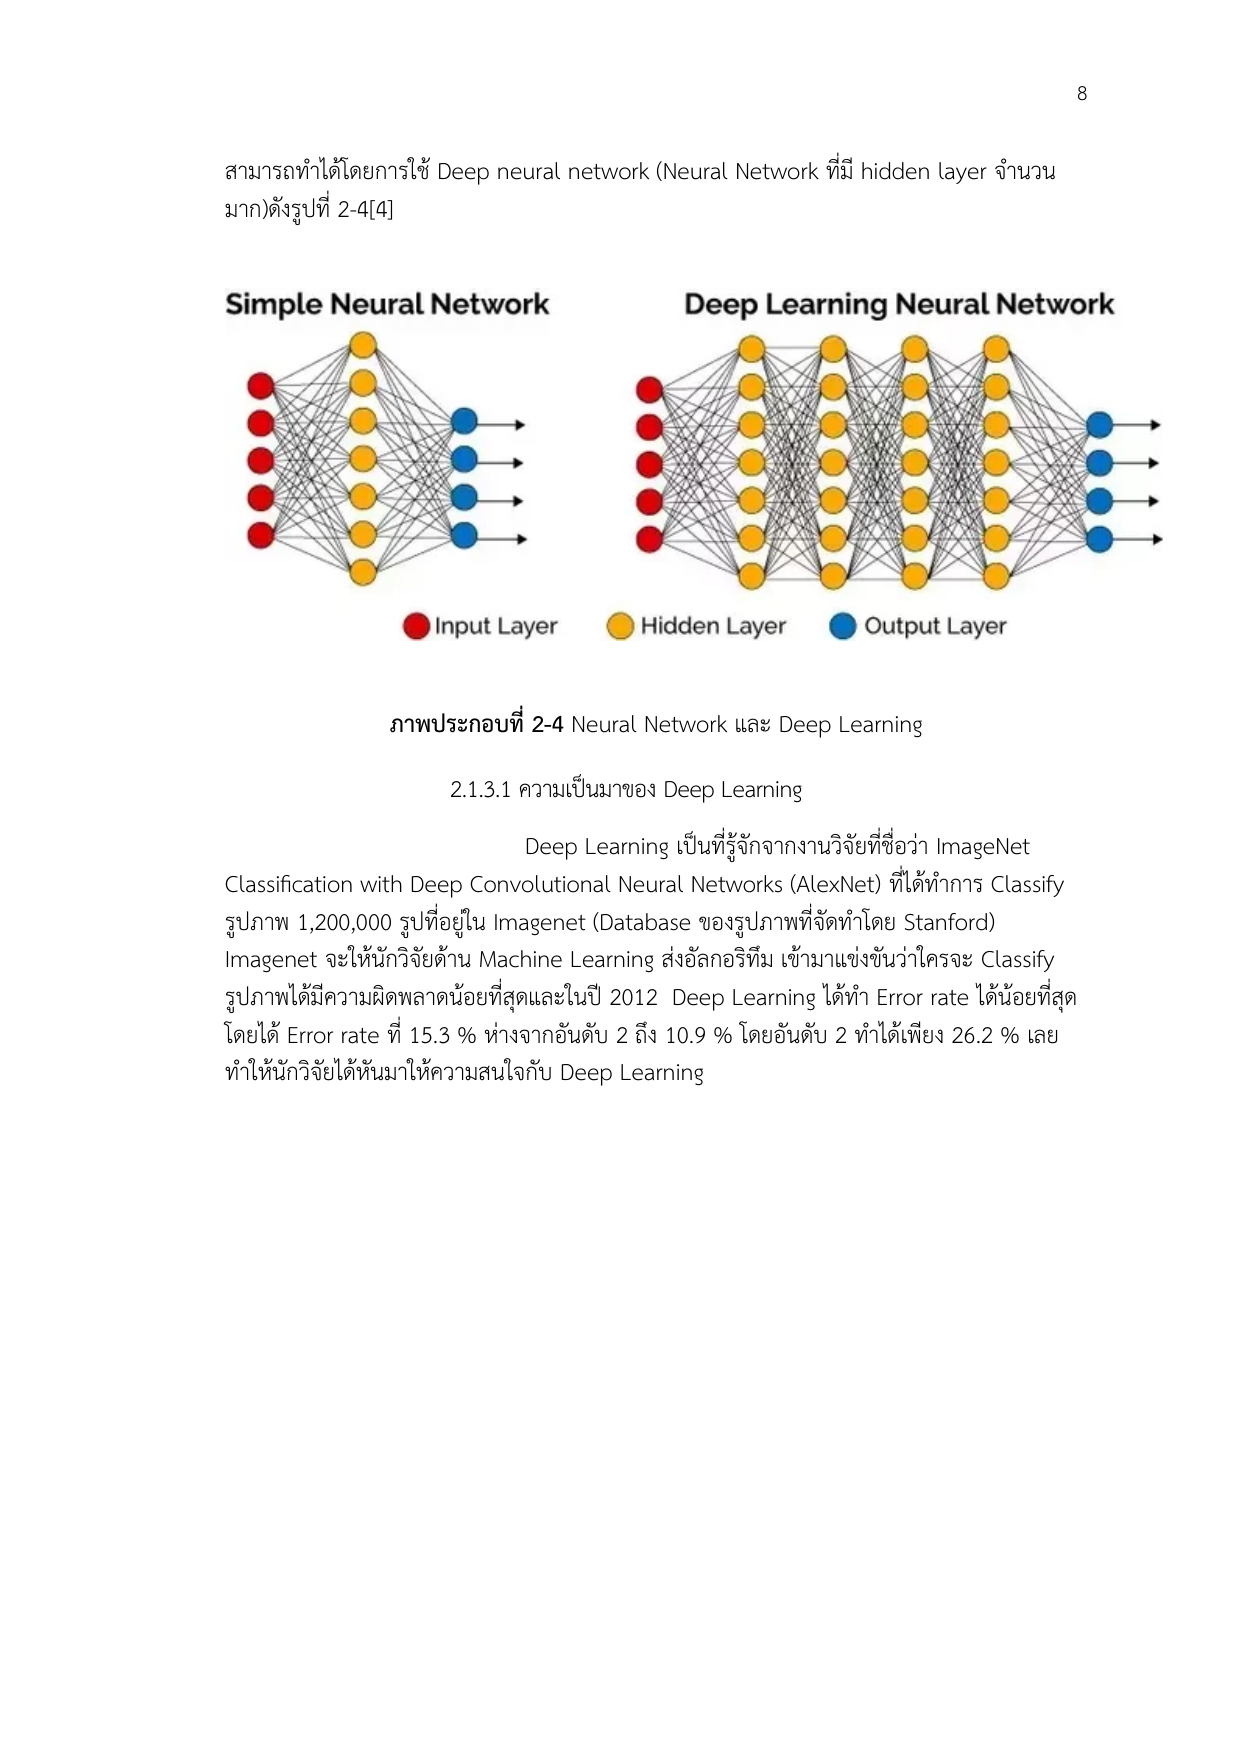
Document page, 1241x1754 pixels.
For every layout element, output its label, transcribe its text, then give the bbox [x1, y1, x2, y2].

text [225, 150, 1087, 225]
text ภาพประกอบที่ 2-4 Neural Network และ Deep Learning [225, 703, 1087, 747]
text Deep Learning เป็นที่รู้จักจากงานวิจัยที่ชื่อว่า ImageNet Classification with Deep Convolutional Neural Networks (AlexNet) ที่ได้ทำการ Classify รูปภาพ 1,200,000 รูปที่อยู่ใน Imagenet (Database ของรูปภาพที่จัดทำโดย Stanford) Imagenet จะให้นักวิจัยด้าน Machine Learning ส่งอัลกอริทึม เข้ามาแข่งขันว่าใครจะ Classify รูปภาพได้มีความผิดพลาดน้อยที่สุดและในปี 2012 Deep Learning ได้ทำ Error rate ได้น้อยที่สุด โดยได้ Error rate ที่ 15.3 % ห่างจากอันดับ 2 ถึง 10.9 % โดยอันดับ 2 ทำได้เพียง 26.2 % เลยทำให้นักวิจัยได้หันมาให้ความสนใจกับ Deep Learning [225, 825, 1087, 1089]
subtitle 2.1.3.1 ความเป็นมาของ Deep Learning [375, 768, 1087, 813]
picture [225, 288, 1163, 641]
